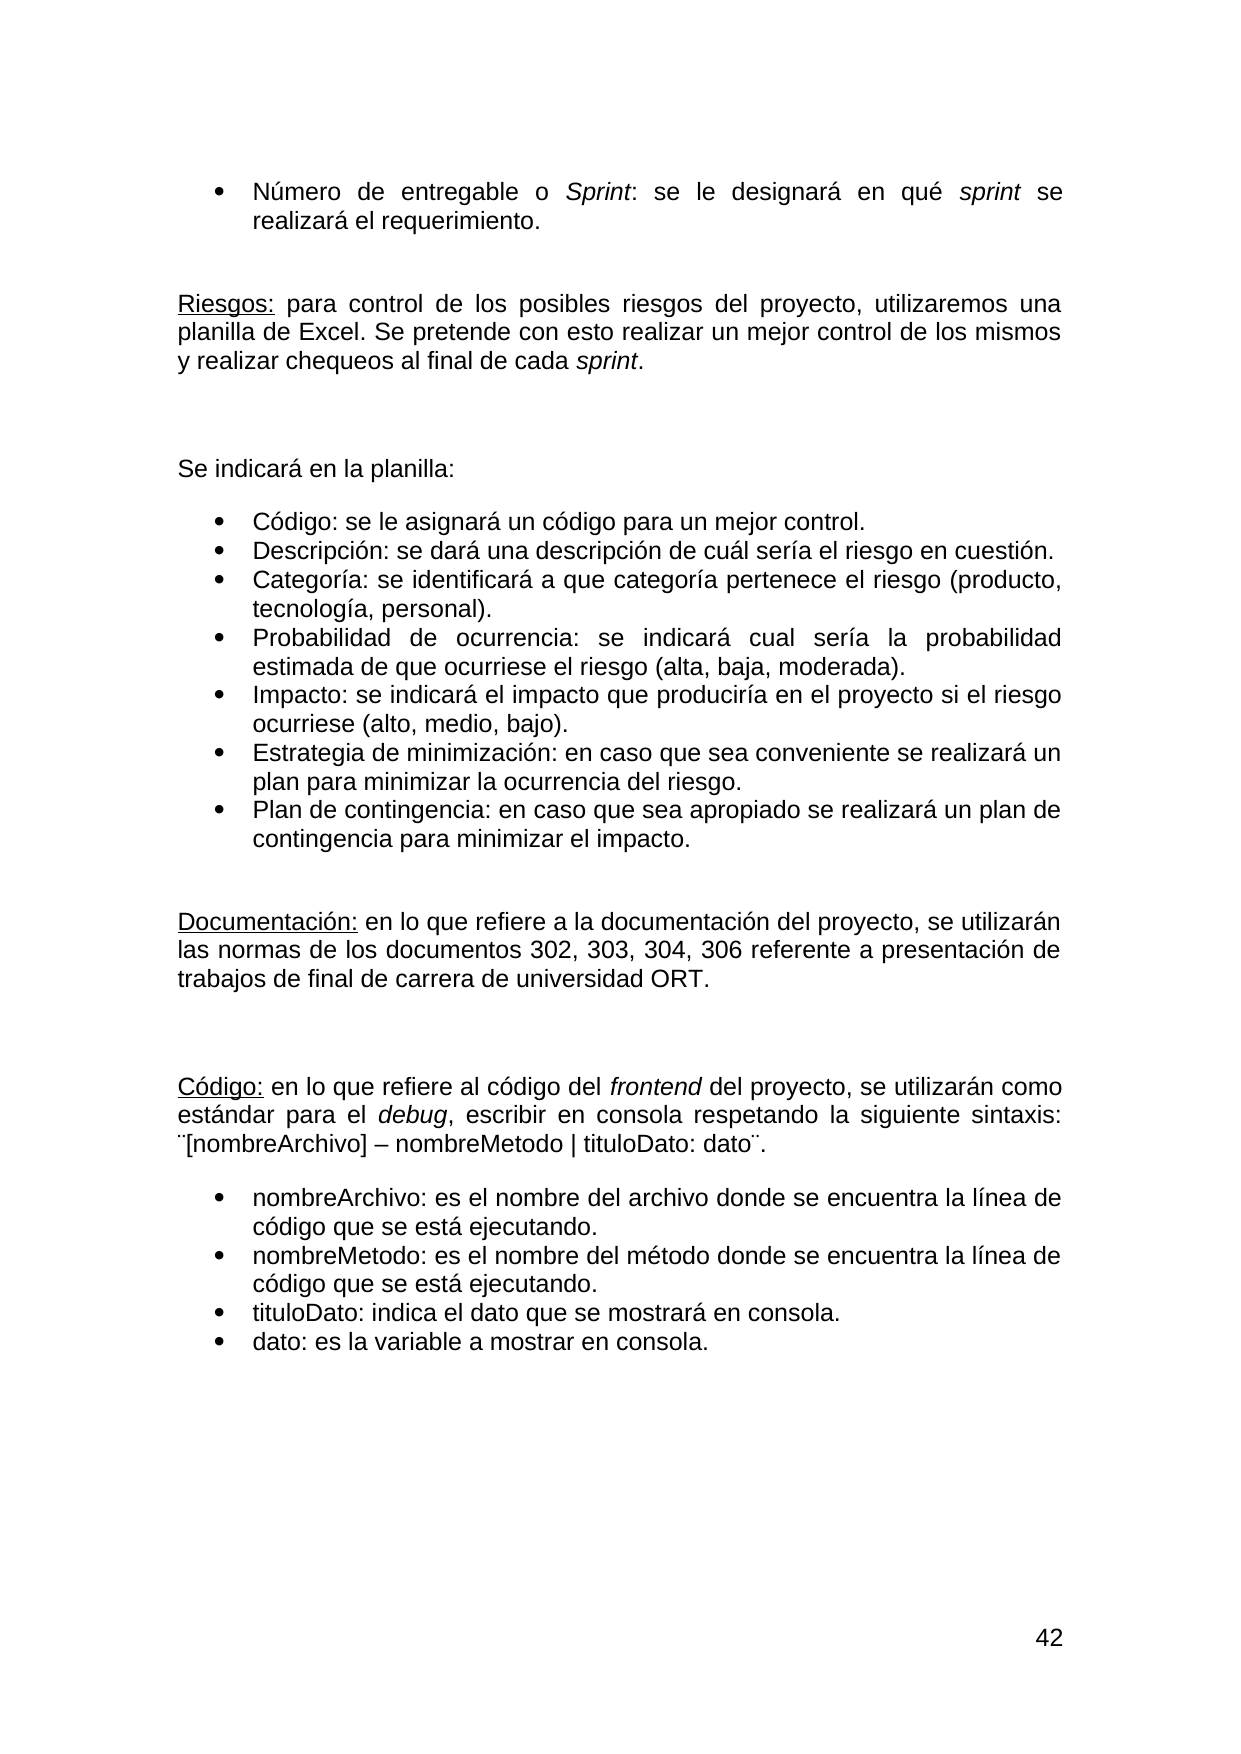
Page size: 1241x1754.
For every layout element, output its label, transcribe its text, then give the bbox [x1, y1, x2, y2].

text Documentación: en lo que refiere a la documentación del proyecto, se utilizarán las normas de los documentos 302, 303, 304, 306 referente a presentación de trabajos de final de carrera de universidad ORT. [177, 907, 1063, 993]
list Categoría: se identificará a que categoría pertenece el riesgo (producto, tecnología, personal). [215, 565, 1063, 623]
list dato: es la variable a mostrar en consola. [215, 1327, 1063, 1356]
list nombreMetodo: es el nombre del método donde se encuentra la línea de código que se está ejecutando. [215, 1241, 1063, 1298]
text Riesgos: para control de los posibles riesgos del proyecto, utilizaremos una planilla de Excel. Se pretende con esto realizar un mejor control de los mismos y realizar chequeos al final de cada sprint. [177, 288, 1063, 375]
list Código: se le asignará un código para un mejor control. [215, 507, 1063, 536]
text Código: en lo que refiere al código del frontend del proyecto, se utilizarán como estándar para el debug, escribir en consola respetando la siguiente sintaxis: ¨[nombreArchivo] – nombreMetodo | tituloDato: dato¨. [177, 1072, 1063, 1158]
list nombreArchivo: es el nombre del archivo donde se encuentra la línea de código que se está ejecutando. [215, 1183, 1063, 1241]
list Descripción: se dará una descripción de cuál sería el riesgo en cuestión. [215, 536, 1063, 565]
list tituloDato: indica el dato que se mostrará en consola. [215, 1298, 1063, 1327]
list Impacto: se indicará el impacto que produciría en el proyecto si el riesgo ocurriese (alto, medio, bajo). [215, 680, 1063, 738]
text Se indicará en la planilla: [177, 453, 1063, 482]
list Probabilidad de ocurrencia: se indicará cual sería la probabilidad estimada de que ocurriese el riesgo (alta, baja, moderada). [215, 623, 1063, 680]
list Plan de contingencia: en caso que sea apropiado se realizará un plan de contingencia para minimizar el impacto. [215, 795, 1063, 853]
list Estrategia de minimización: en caso que sea conveniente se realizará un plan para minimizar la ocurrencia del riesgo. [215, 738, 1063, 795]
list Número de entregable o Sprint: se le designará en qué sprint se realizará el requerimiento. [215, 177, 1063, 235]
